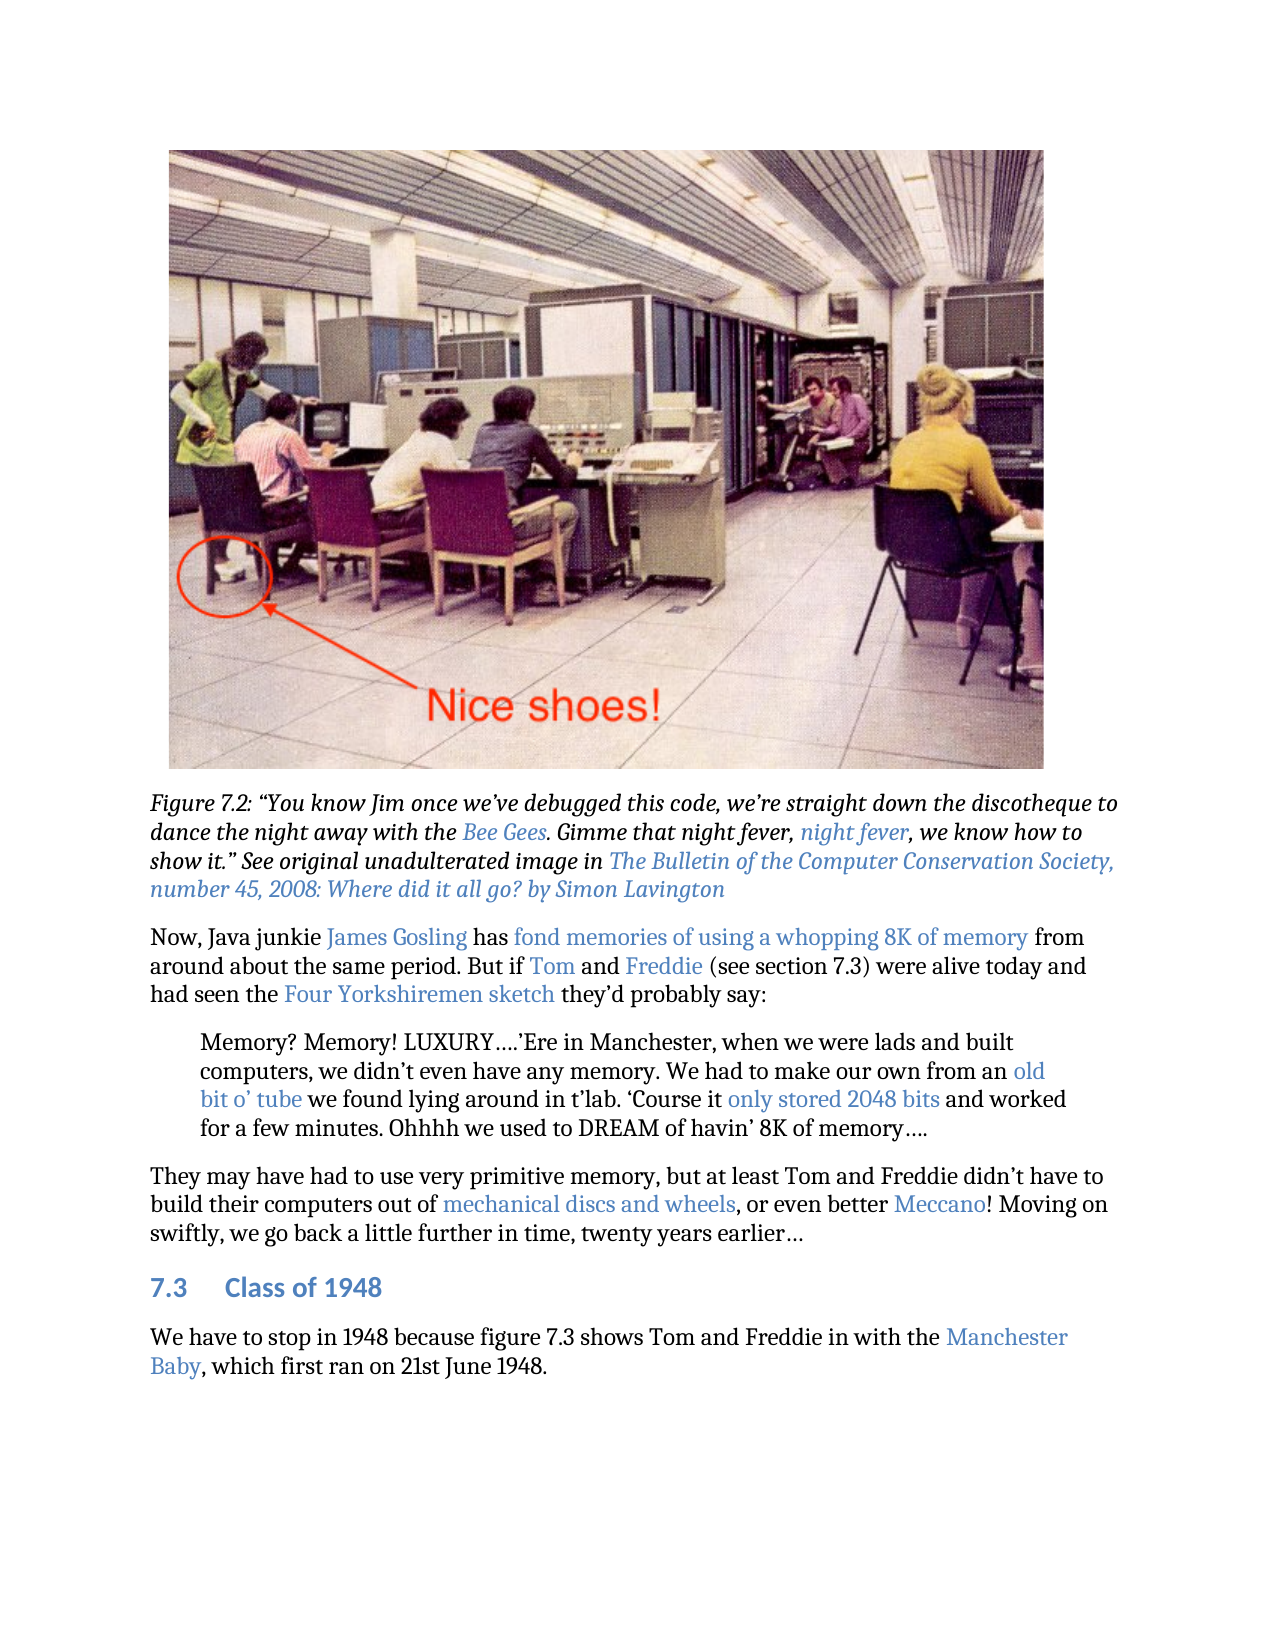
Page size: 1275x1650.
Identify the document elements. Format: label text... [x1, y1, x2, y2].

picture [168, 150, 1044, 769]
text We have to stop in 1948 because figure 7.3 shows Tom and Freddie in with the Manchester Baby, which first ran on 21st June 1948. [150, 1323, 1125, 1381]
text Now, Java junkie James Gosling has fond memories of using a whopping 8K of memory from around about the same period. But if Tom and Freddie (see section 7.3) were alive today and had seen the Four Yorkshiremen sketch they’d probably say: [150, 923, 1125, 1009]
text Figure 7.2: “You know Jim once we’ve debugged this code, we’re straight down the discotheque to dance the night away with the Bee Gees. Gimme that night fever, night fever, we know how to show it.” See original unadulterated image in The Bulletin of the Computer Conservation Society, number 45, 2008: Where did it all go? by Simon Lavington [150, 789, 1125, 904]
subtitle 7.3 Class of 1948 [150, 1269, 1125, 1304]
text Memory? Memory! LUXURY….’Ere in Manchester, when we were lads and built computers, we didn’t even have any memory. We had to make our own from an old bit o’ tube we found lying around in t’lab. ‘Course it only stored 2048 bits and worked for a few minutes. Ohhhh we used to DREAM of havin’ 8K of memory…. [200, 1028, 1075, 1143]
text They may have had to use very primitive memory, but at least Tom and Freddie didn’t have to build their computers out of mechanical discs and wheels, or even better Meccano! Moving on swiftly, we go back a little further in time, twenty years earlier… [150, 1162, 1125, 1248]
